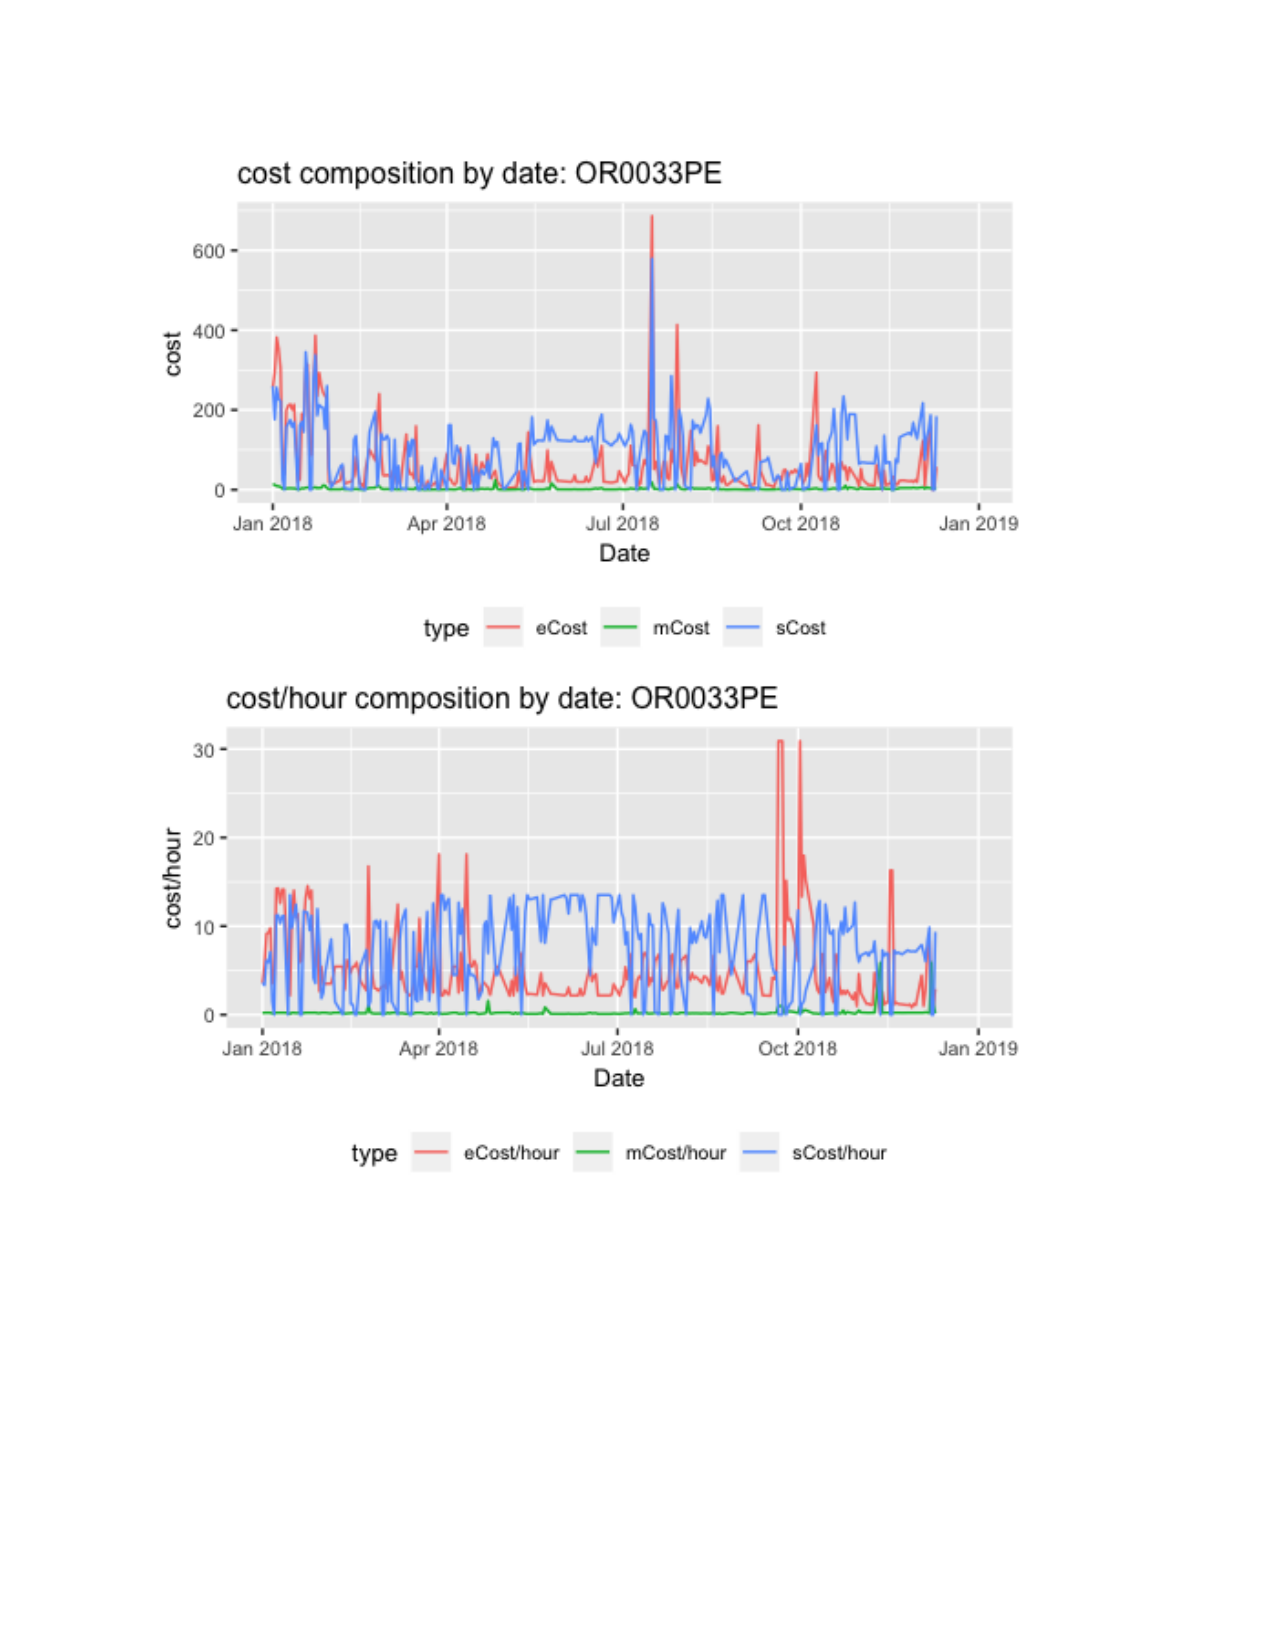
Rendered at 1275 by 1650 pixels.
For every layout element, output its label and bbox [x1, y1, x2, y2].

picture [150, 150, 1025, 1200]
